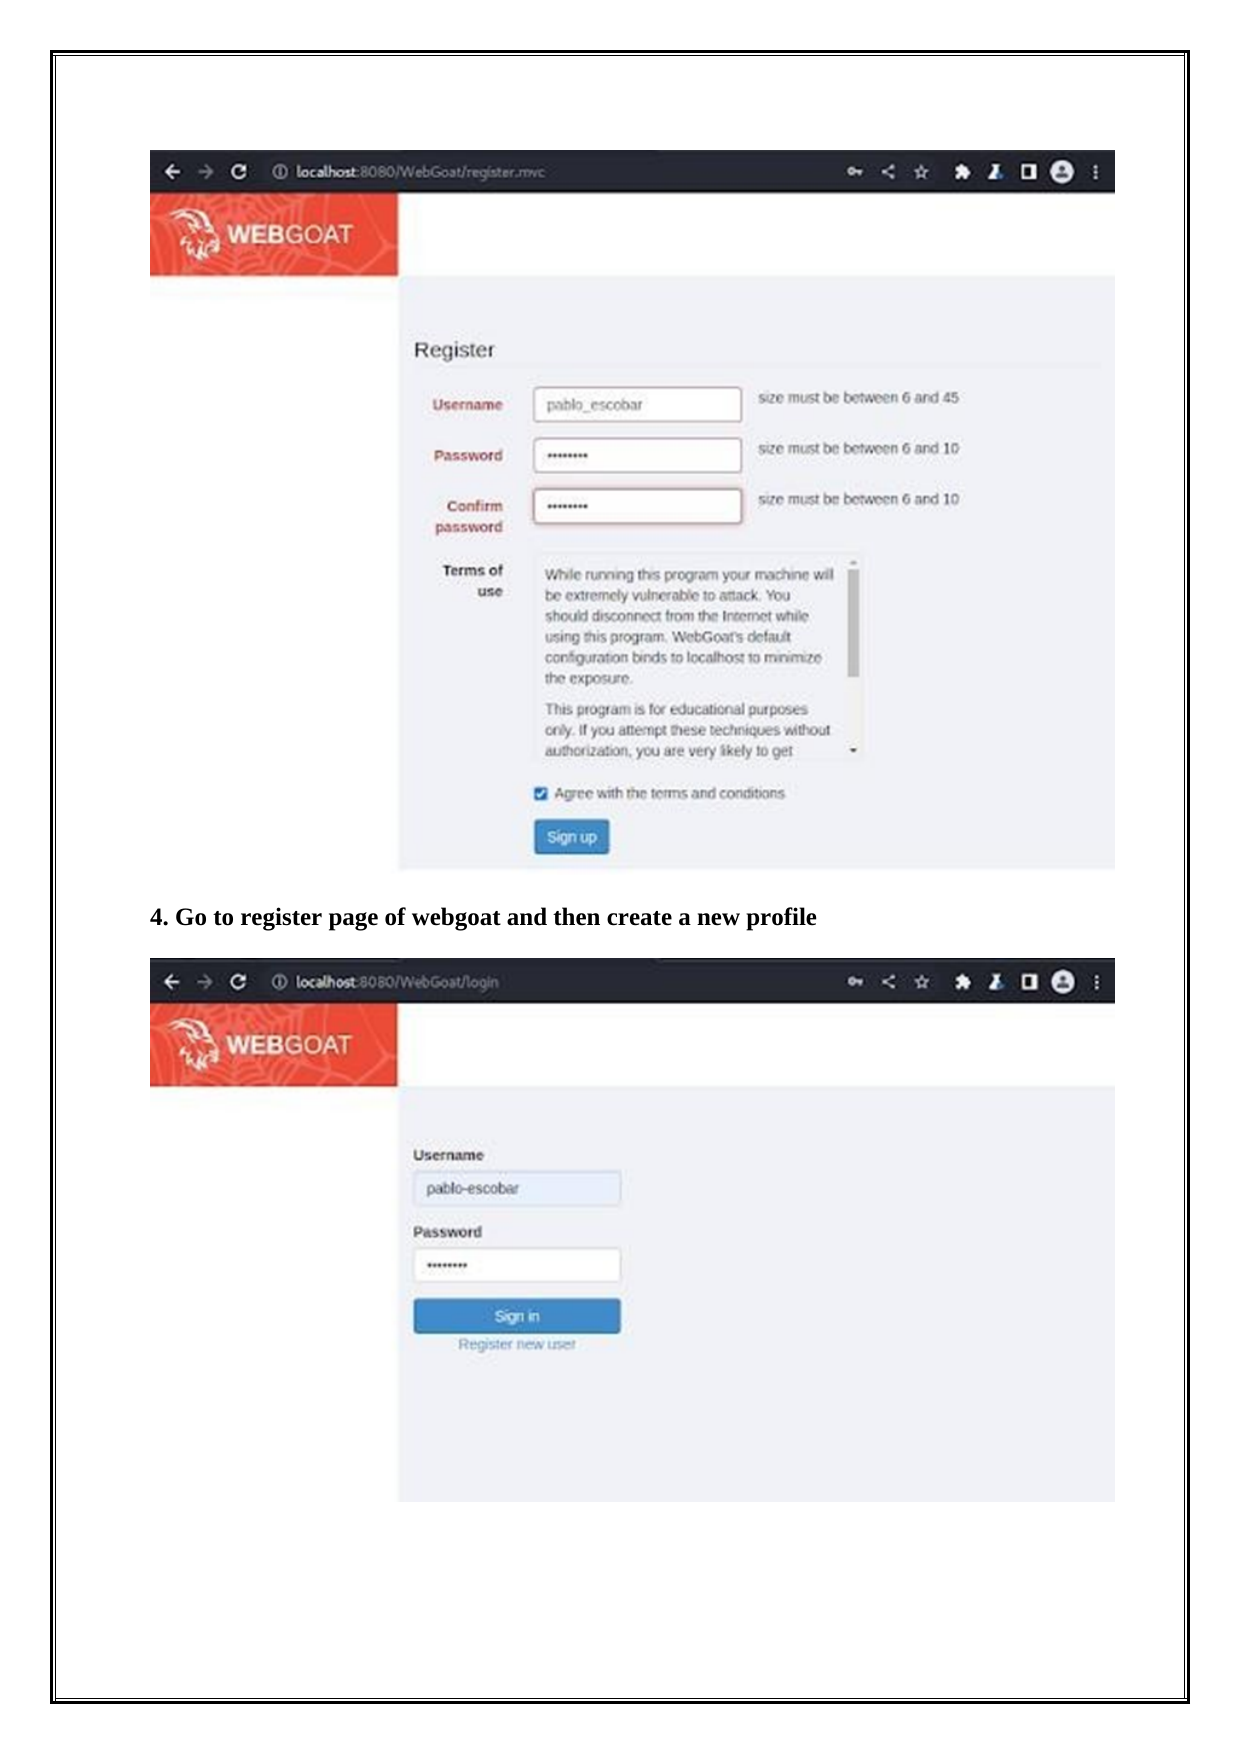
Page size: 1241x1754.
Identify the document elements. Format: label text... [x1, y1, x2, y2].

text 4. Go to register page of webgoat and then create a new profile [150, 902, 1090, 931]
picture [150, 150, 1115, 875]
picture [150, 958, 1115, 1502]
